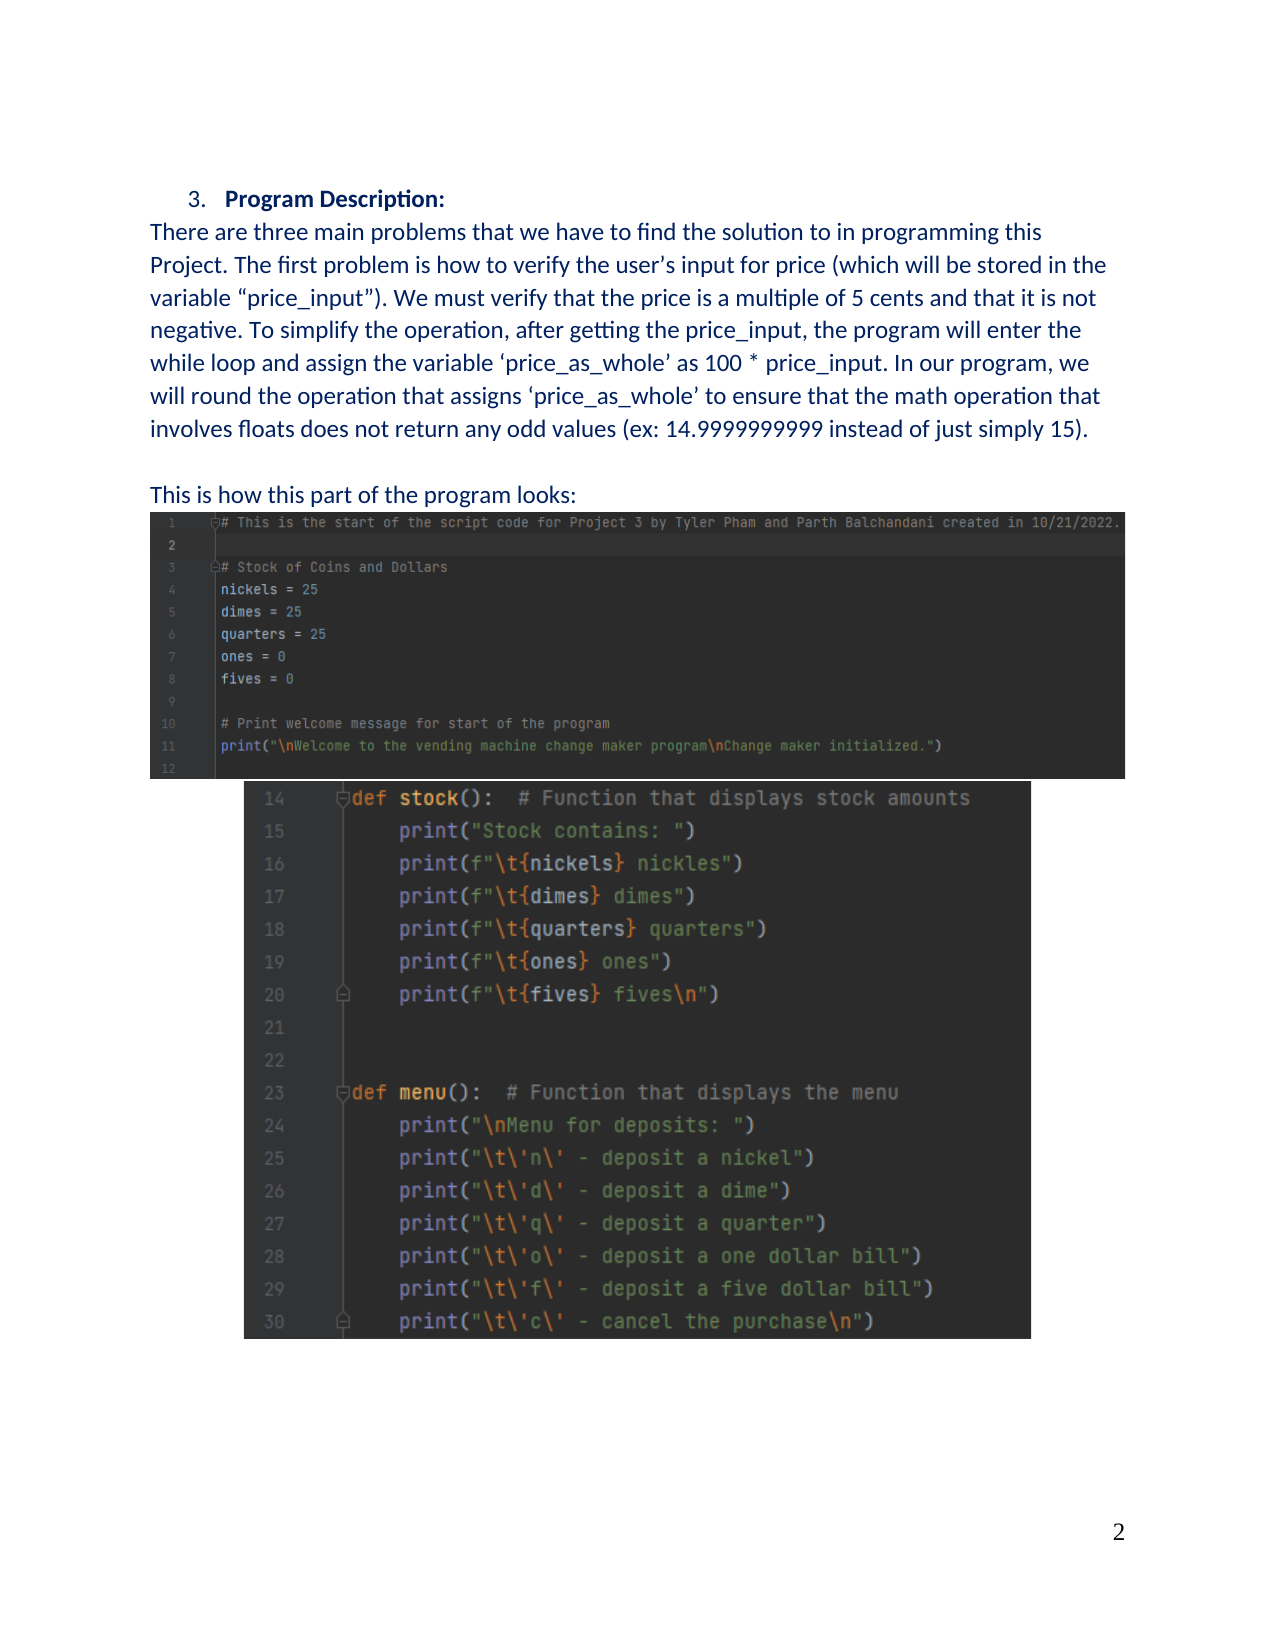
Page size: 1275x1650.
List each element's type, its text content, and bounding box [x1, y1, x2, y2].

text This is how this part of the program looks: [150, 479, 1125, 510]
picture [150, 512, 1125, 779]
picture [243, 781, 1032, 1339]
list Program Description: [187, 183, 1125, 213]
text There are three main problems that we have to find the solution to in programming this Project. The first problem is how to verify the user’s input for price (which will be stored in the variable “price_input”). We must verify that the price is a multiple of 5 cents and that it is not negative. To simplify the operation, after getting the price_input, the program will enter the while loop and assign the variable ‘price_as_whole’ as 100 * price_input. In our program, we will round the operation that assigns ‘price_as_whole’ to ensure that the math operation that involves floats does not return any odd values (ex: 14.9999999999 instead of just simply 15). [150, 216, 1125, 444]
